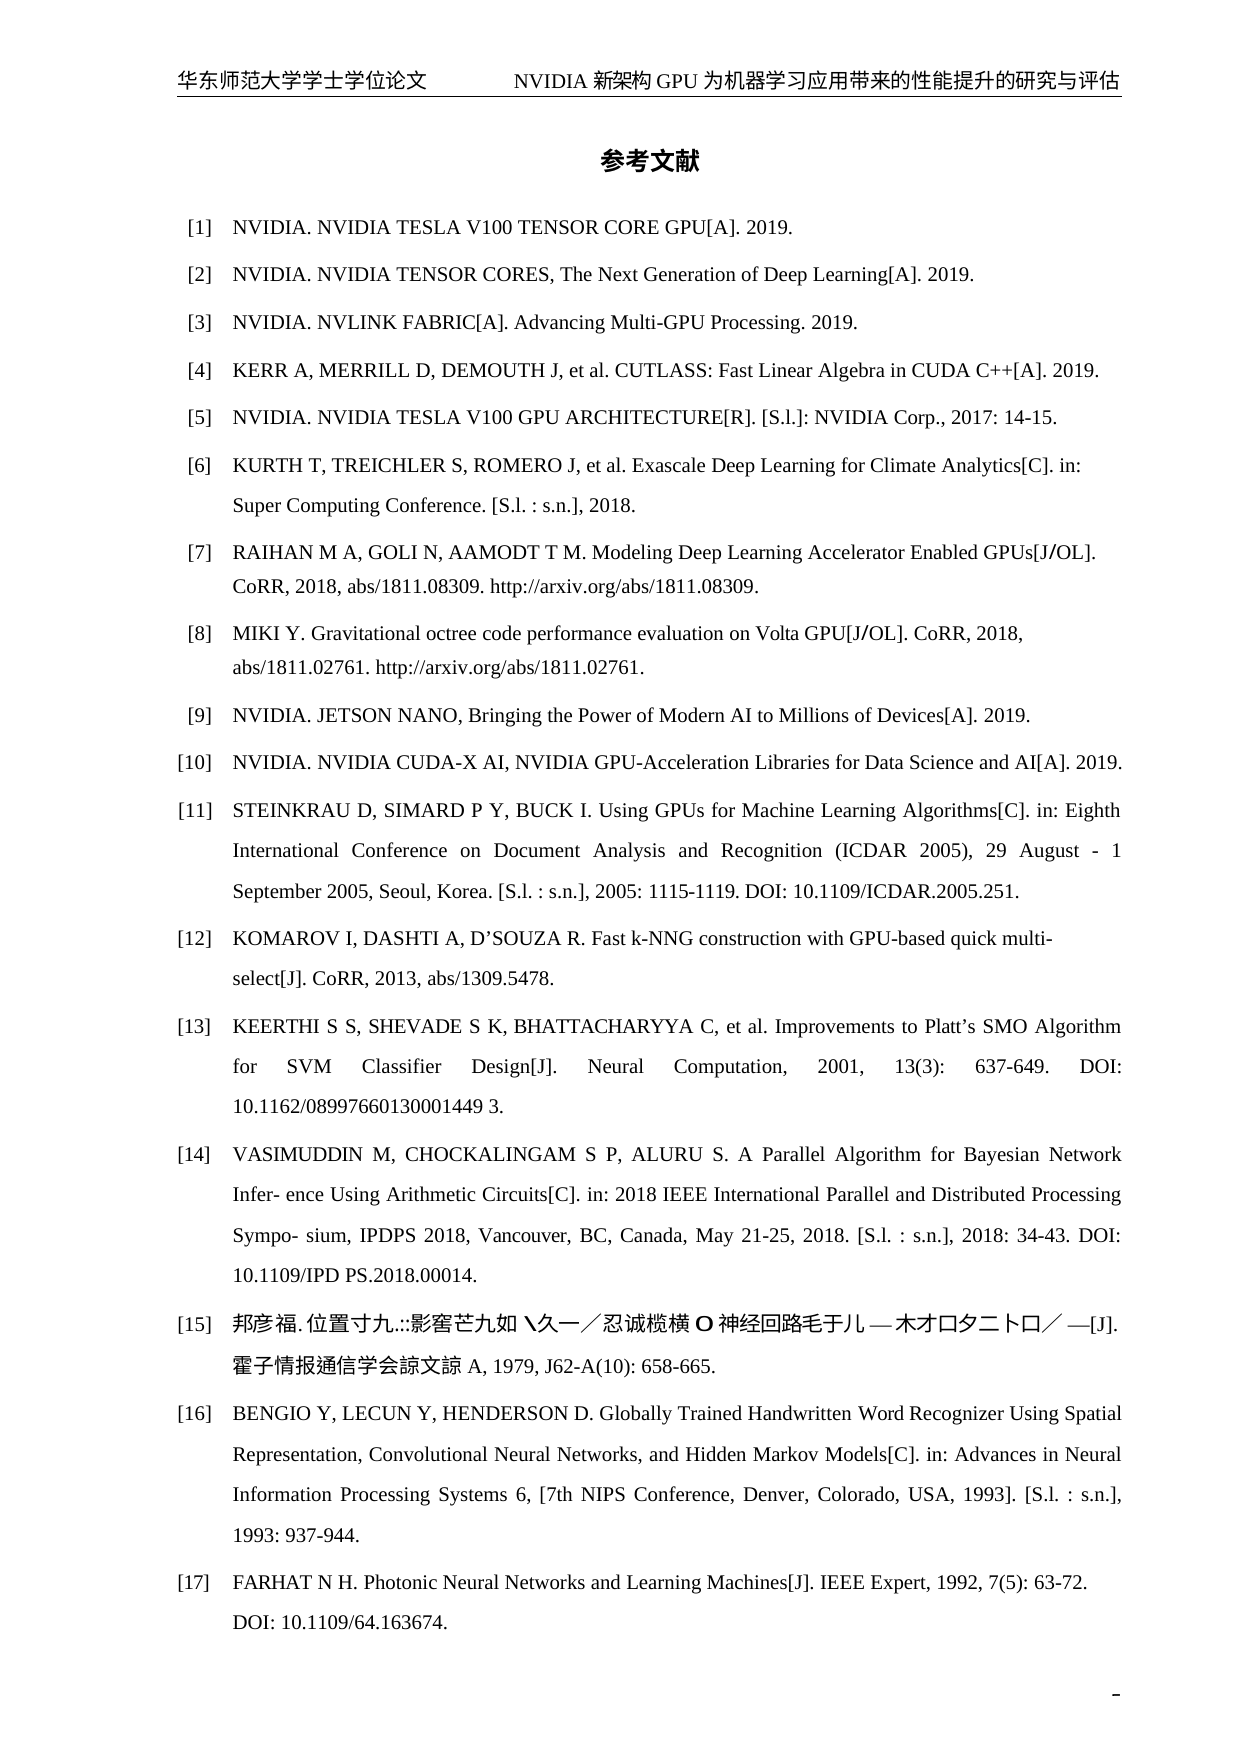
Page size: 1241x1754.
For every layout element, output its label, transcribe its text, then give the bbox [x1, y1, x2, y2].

list VASIMUDDIN M, CHOCKALINGAM S P, ALURU S. A Parallel Algorithm for Bayesian Network Infer- ence Using Arithmetic Circuits[C]. in: 2018 IEEE International Parallel and Distributed Processing Sympo- sium, IPDPS 2018, Vancouver, BC, Canada, May 21-25, 2018. [S.l. : s.n.], 2018: 34-43. DOI: 10.1109/IPD PS.2018.00014. [177, 1142, 1122, 1287]
subtitle 参考文献 [156, 143, 1143, 177]
list RAIHAN M A, GOLI N, AAMODT T M. Modeling Deep Learning Accelerator Enabled GPUs[J/OL]. CoRR, 2018, abs/1811.08309. http://arxiv.org/abs/1811.08309. [187, 537, 1122, 598]
list KOMAROV I, DASHTI A, D’SOUZA R. Fast k-NNG construction with GPU-based quick multi-select[J]. CoRR, 2013, abs/1309.5478. [177, 926, 1122, 990]
list 邦彦 福. 位置寸九.::影窖芒九如 \久一／忍诚榄横0神经回路毛于儿 ― 木才口夕二卜口／ ―[J]. [177, 1309, 1155, 1337]
list NVIDIA. NVIDIA TENSOR CORES, The Next Generation of Deep Learning[A]. 2019. [187, 262, 1155, 286]
list NVIDIA. NVLINK FABRIC[A]. Advancing Multi-GPU Processing. 2019. [187, 310, 1155, 334]
list KEERTHI S S, SHEVADE S K, BHATTACHARYYA C, et al. Improvements to Platt’s SMO Algorithm for SVM Classifier Design[J]. Neural Computation, 2001, 13(3): 637-649. DOI: 10.1162/08997660130001449 3. [177, 1014, 1122, 1118]
list NVIDIA. NVIDIA TESLA V100 GPU ARCHITECTURE[R]. [S.l.]: NVIDIA Corp., 2017: 14-15. [187, 405, 1155, 429]
list BENGIO Y, LECUN Y, HENDERSON D. Globally Trained Handwritten Word Recognizer Using Spatial Representation, Convolutional Neural Networks, and Hidden Markov Models[C]. in: Advances in Neural Information Processing Systems 6, [7th NIPS Conference, Denver, Colorado, USA, 1993]. [S.l. : s.n.], 1993: 937-944. [177, 1401, 1122, 1547]
list FARHAT N H. Photonic Neural Networks and Learning Machines[J]. IEEE Expert, 1992, 7(5): 63-72. DOI: 10.1109/64.163674. [177, 1570, 1122, 1634]
list NVIDIA. JETSON NANO, Bringing the Power of Modern AI to Millions of Devices[A]. 2019. [187, 703, 1155, 727]
list NVIDIA. NVIDIA TESLA V100 TENSOR CORE GPU[A]. 2019. [187, 215, 1155, 239]
list KURTH T, TREICHLER S, ROMERO J, et al. Exascale Deep Learning for Climate Analytics[C]. in: Super Computing Conference. [S.l. : s.n.], 2018. [187, 453, 1122, 517]
text 霍子情报通信学会諒文諒 A, 1979, J62-A(10): 658-665. [232, 1351, 1155, 1379]
list MIKI Y. Gravitational octree code performance evaluation on Volta GPU[J/OL]. CoRR, 2018, abs/1811.02761. http://arxiv.org/abs/1811.02761. [187, 618, 1144, 679]
list NVIDIA. NVIDIA CUDA-X AI, NVIDIA GPU-Acceleration Libraries for Data Science and AI[A]. 2019. [177, 750, 1155, 774]
list STEINKRAU D, SIMARD P Y, BUCK I. Using GPUs for Machine Learning Algorithms[C]. in: Eighth International Conference on Document Analysis and Recognition (ICDAR 2005), 29 August - 1 September 2005, Seoul, Korea. [S.l. : s.n.], 2005: 1115-1119. DOI: 10.1109/ICDAR.2005.251. [178, 798, 1122, 903]
list KERR A, MERRILL D, DEMOUTH J, et al. CUTLASS: Fast Linear Algebra in CUDA C++[A]. 2019. [187, 358, 1155, 382]
